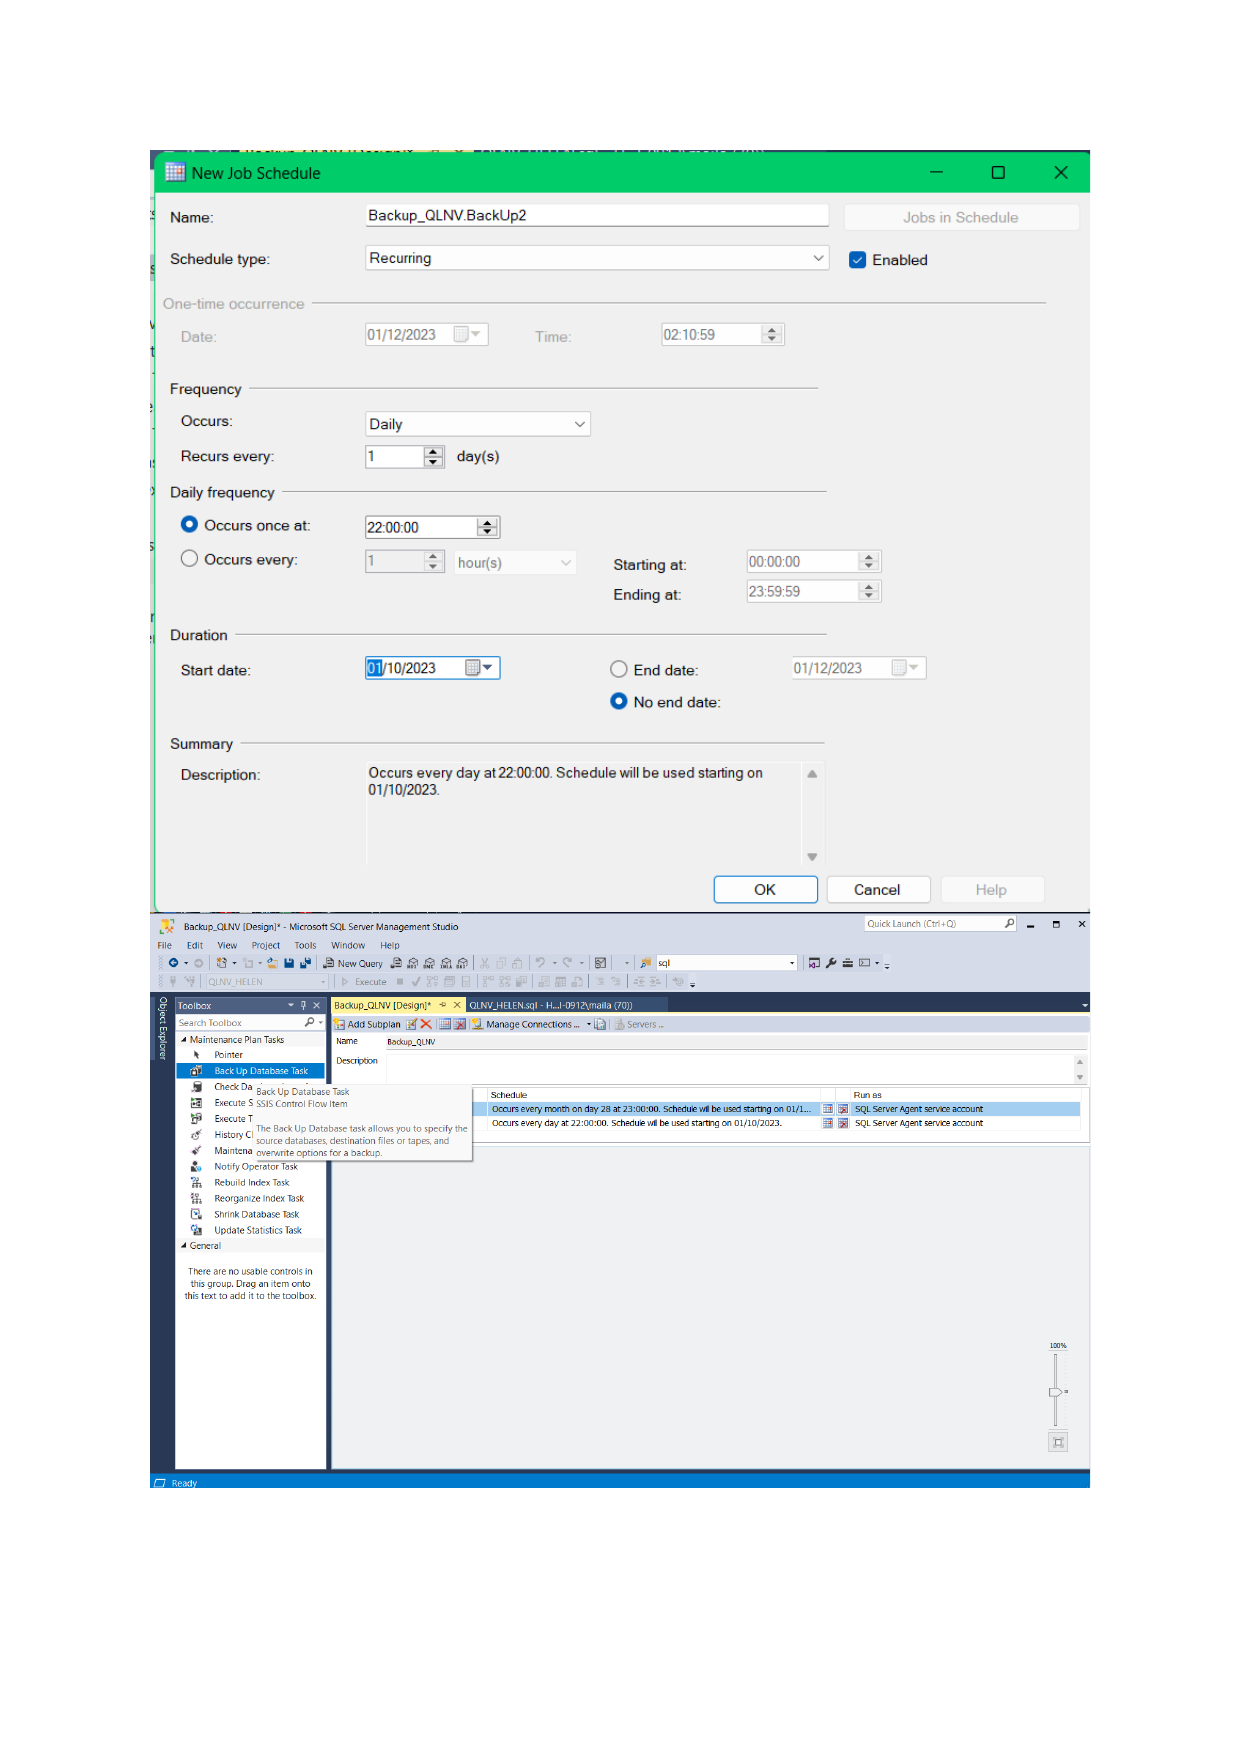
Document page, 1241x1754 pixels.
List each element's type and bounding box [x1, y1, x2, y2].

picture [150, 150, 1091, 1488]
